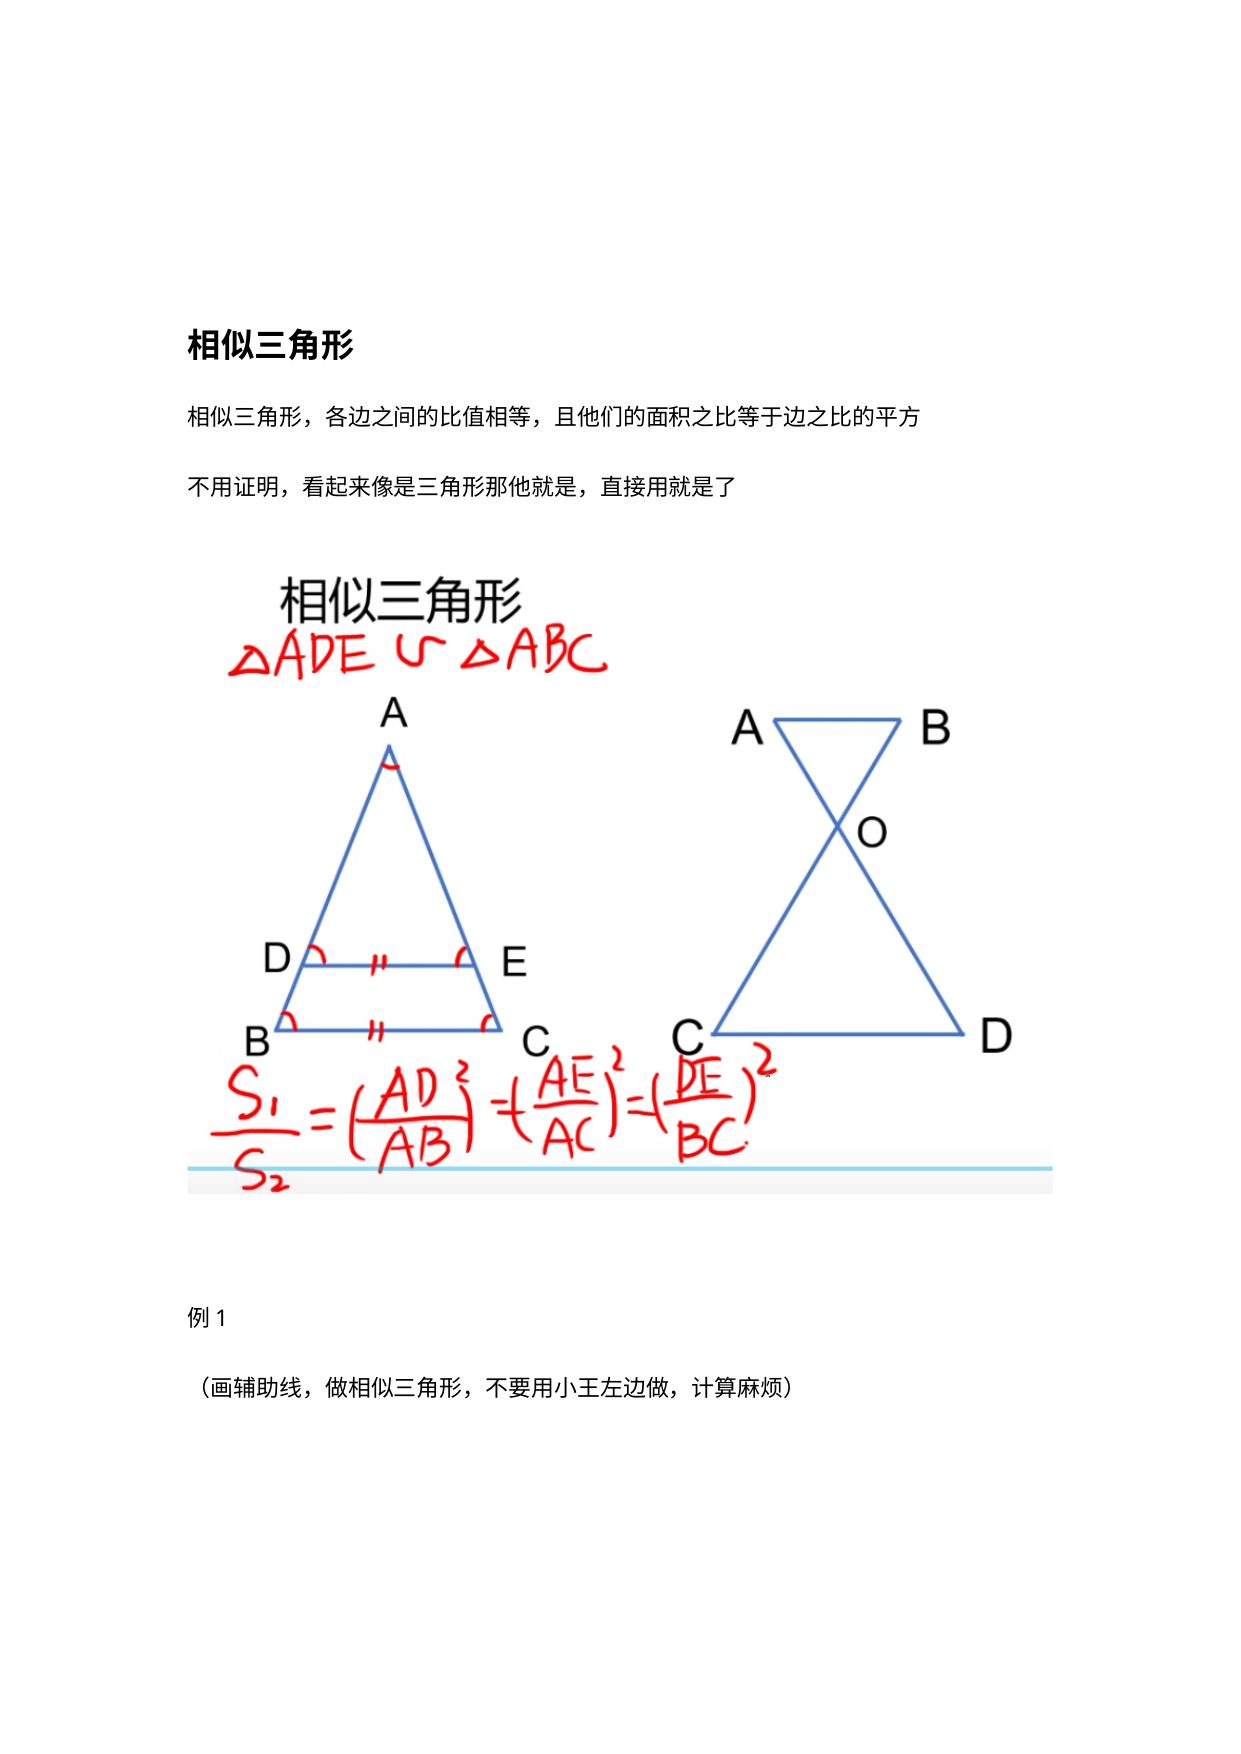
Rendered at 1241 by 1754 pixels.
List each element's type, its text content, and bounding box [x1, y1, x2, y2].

text （画辅助线，做相似三角形，不要用小王左边做，计算麻烦） [187, 1354, 1053, 1419]
text 例1 [187, 1284, 1053, 1349]
text 相似三角形 [187, 311, 1053, 376]
text 不用证明，看起来像是三角形那他就是，直接用就是了 [187, 453, 1053, 518]
text 相似三角形，各边之间的比值相等，且他们的面积之比等于边之比的平方 [187, 383, 1053, 448]
picture [187, 534, 1053, 1194]
